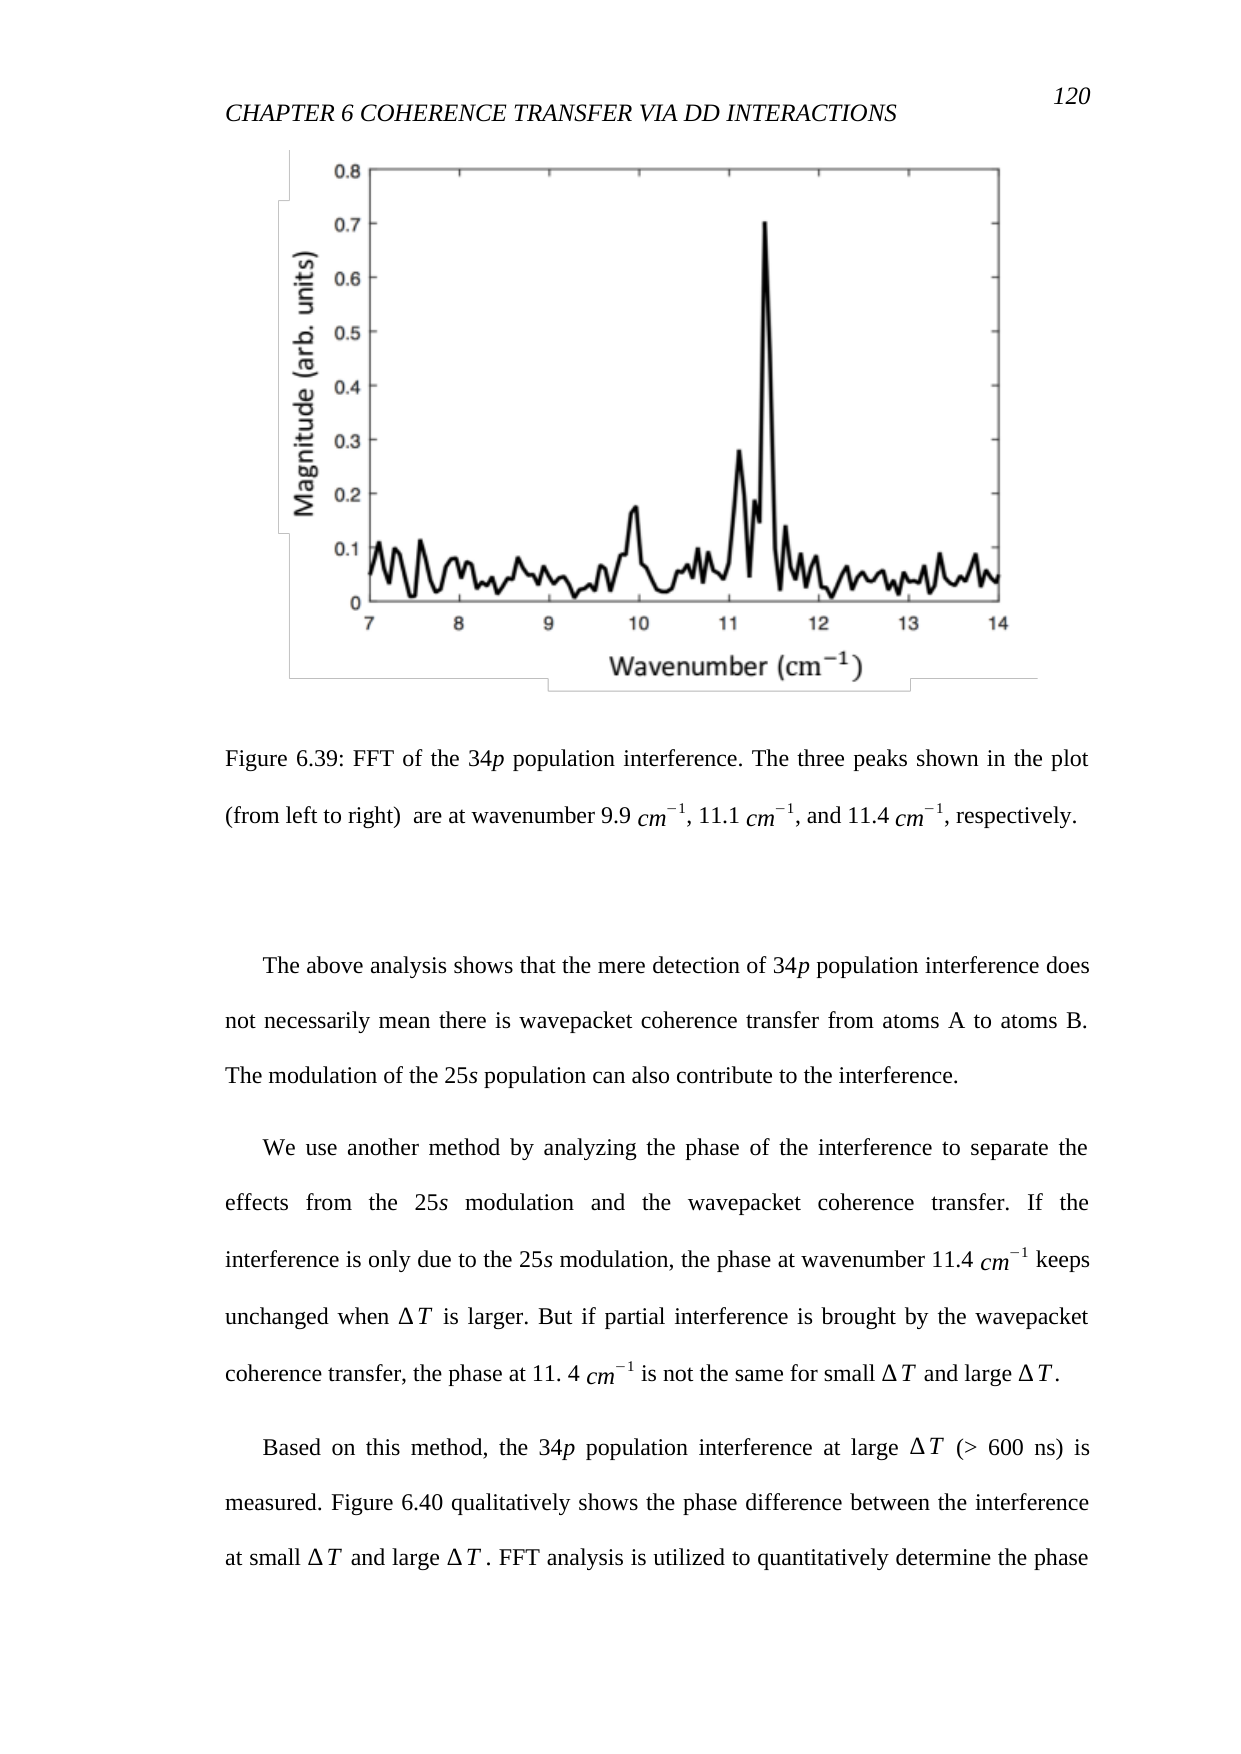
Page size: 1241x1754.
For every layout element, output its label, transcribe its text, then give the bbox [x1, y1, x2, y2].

text The above analysis shows that the mere detection of 34p population interference does not necessarily mean there is wavepacket coherence transfer from atoms A to atoms B. The modulation of the 25s population can also contribute to the interference. [225, 951, 1090, 1089]
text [225, 1433, 1090, 1571]
text We use another method by analyzing the phase of the interference to separate the effects from the 25s modulation and the wavepacket coherence transfer. If the interference is only due to the 25s modulation, the phase at wavenumber 11.4 keeps unchanged when is larger. But if partial interference is brought by the wavepacket coherence transfer, the phase at 11. 4 is not the same for small and large . [225, 1133, 1090, 1389]
